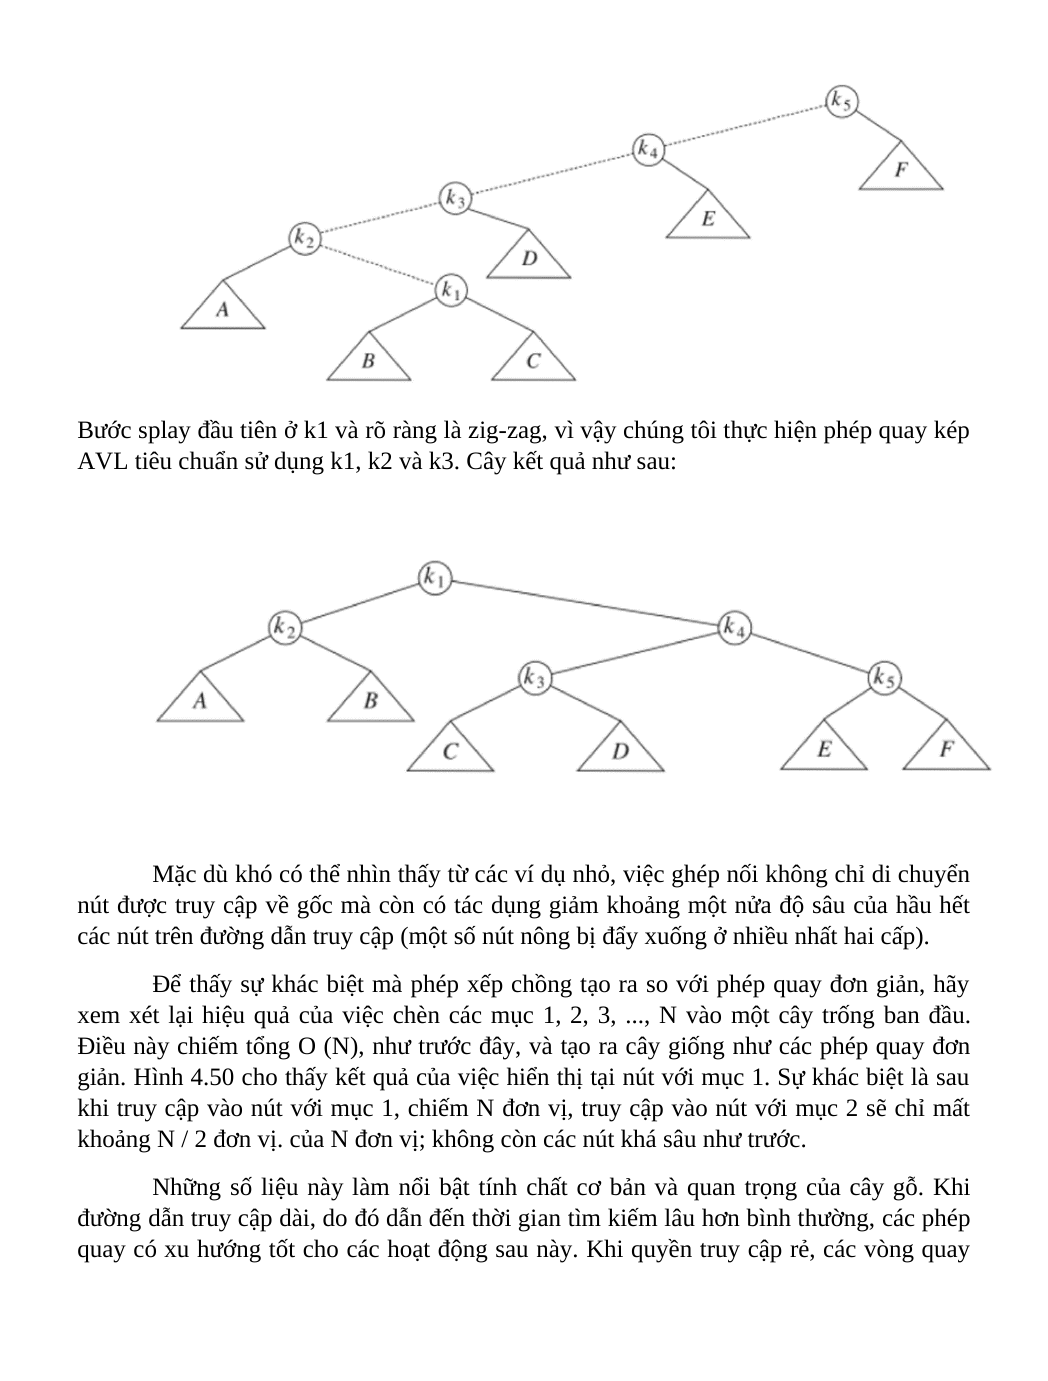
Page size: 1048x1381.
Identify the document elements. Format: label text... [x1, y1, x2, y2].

text Mặc dù khó có thể nhìn thấy từ các ví dụ nhỏ, việc ghép nối không chỉ di chuyển nút được truy cập về gốc mà còn có tác dụng giảm khoảng một nửa độ sâu của hầu hết các nút trên đường dẫn truy cập (một số nút nông bị đẩy xuống ở nhiều nhất hai cấp). [77, 839, 972, 950]
picture [70, 70, 1040, 414]
picture [77, 495, 1047, 839]
text Để thấy sự khác biệt mà phép xếp chồng tạo ra so với phép quay đơn giản, hãy xem xét lại hiệu quả của việc chèn các mục 1, 2, 3, ..., N vào một cây trống ban đầu. Điều này chiếm tổng O (N), như trước đây, và tạo ra cây giống như các phép quay đơn giản. Hình 4.50 cho thấy kết quả của việc hiển thị tại nút với mục 1. Sự khác biệt là sau khi truy cập vào nút với mục 1, chiếm N đơn vị, truy cập vào nút với mục 2 sẽ chỉ mất khoảng N / 2 đơn vị. của N đơn vị; không còn các nút khá sâu như trước. [77, 969, 972, 1153]
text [77, 1172, 972, 1263]
text Bước splay đầu tiên ở k1 và rõ ràng là zig-zag, vì vậy chúng tôi thực hiện phép quay kép AVL tiêu chuẩn sử dụng k1, k2 và k3. Cây kết quả như sau: [77, 414, 972, 475]
